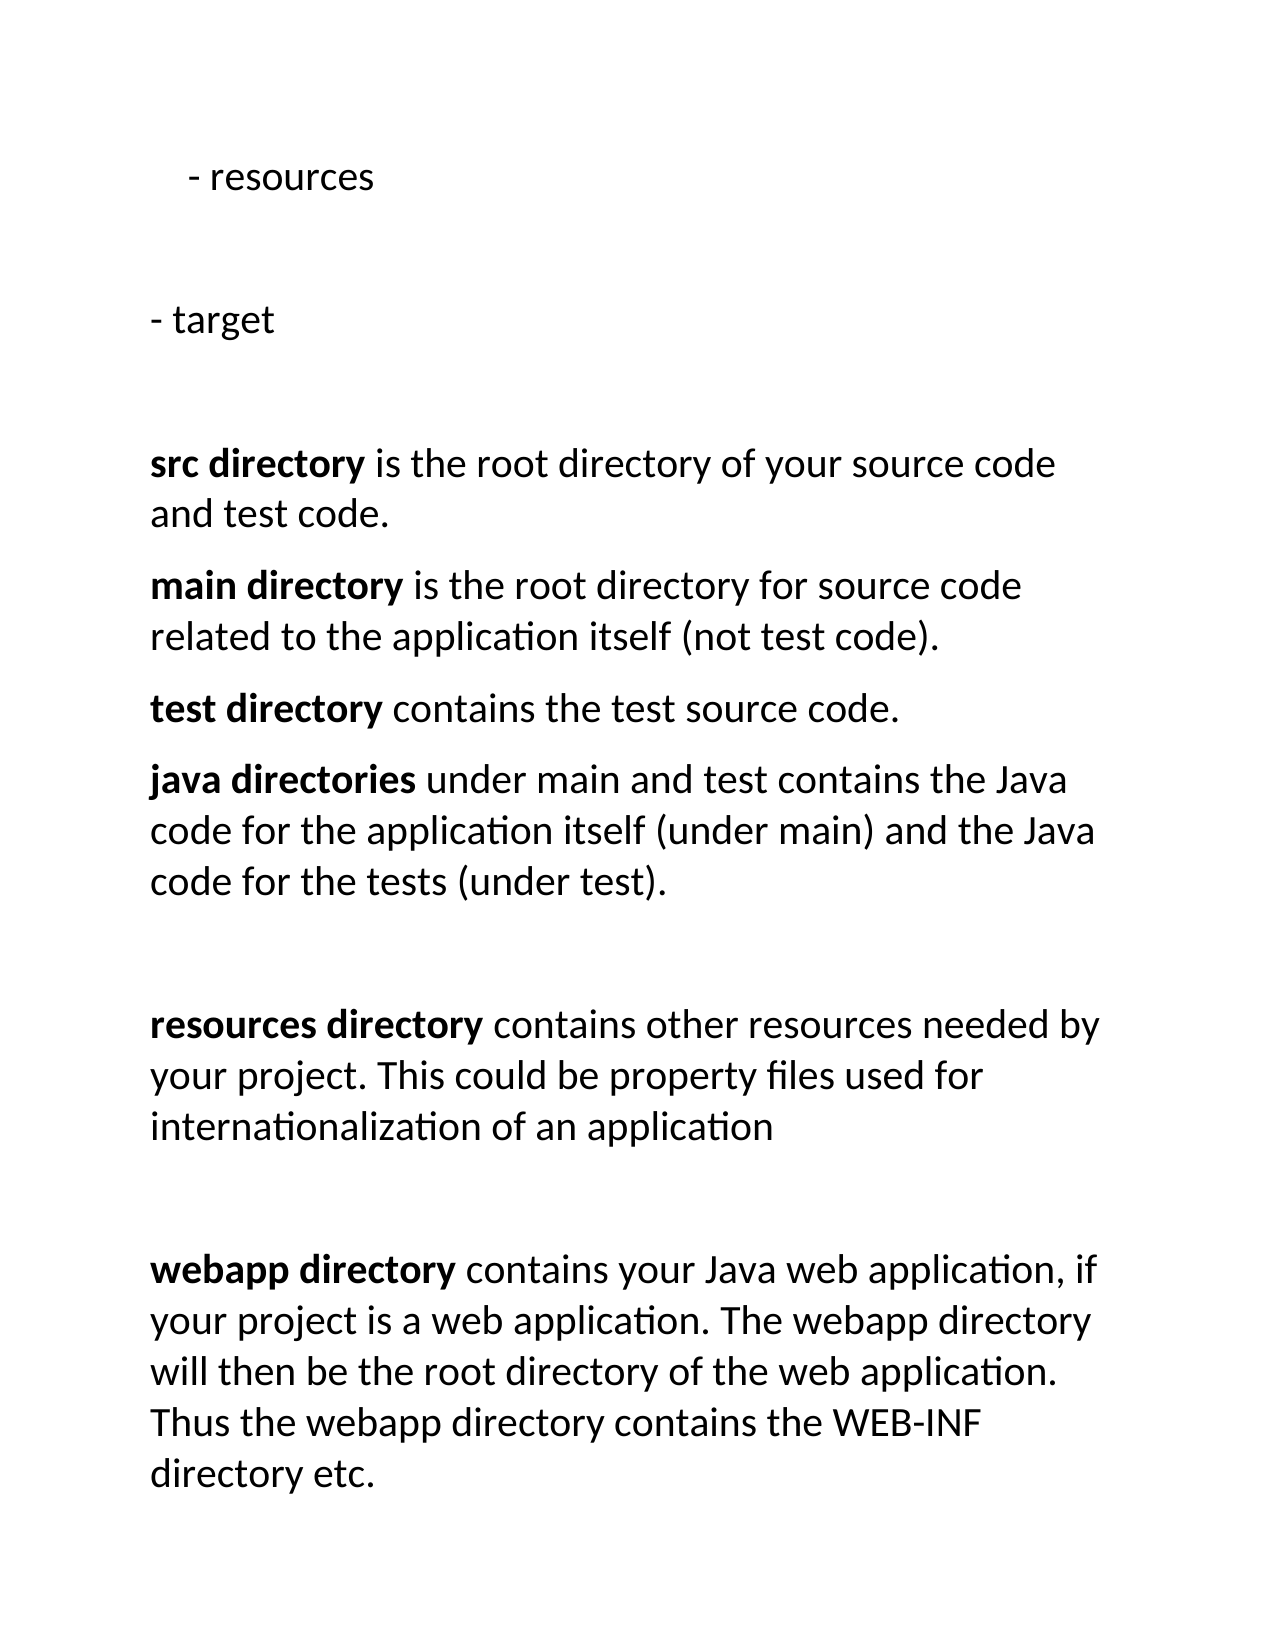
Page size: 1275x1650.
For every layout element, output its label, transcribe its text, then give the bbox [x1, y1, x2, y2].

text - resources [150, 150, 1125, 201]
text main directory is the root directory for source code related to the application itself (not test code). [150, 559, 1125, 661]
text webapp directory contains your Java web application, if your project is a web application. The webapp directory will then be the root directory of the web application. Thus the webapp directory contains the WEB-INF directory etc. [150, 1243, 1125, 1497]
text resources directory contains other resources needed by your project. This could be property files used for internationalization of an application [150, 998, 1125, 1151]
text java directories under main and test contains the Java code for the application itself (under main) and the Java code for the tests (under test). [150, 753, 1125, 906]
text test directory contains the test source code. [150, 682, 1125, 732]
text - target [150, 293, 1125, 344]
text src directory is the root directory of your source code and test code. [150, 437, 1125, 538]
